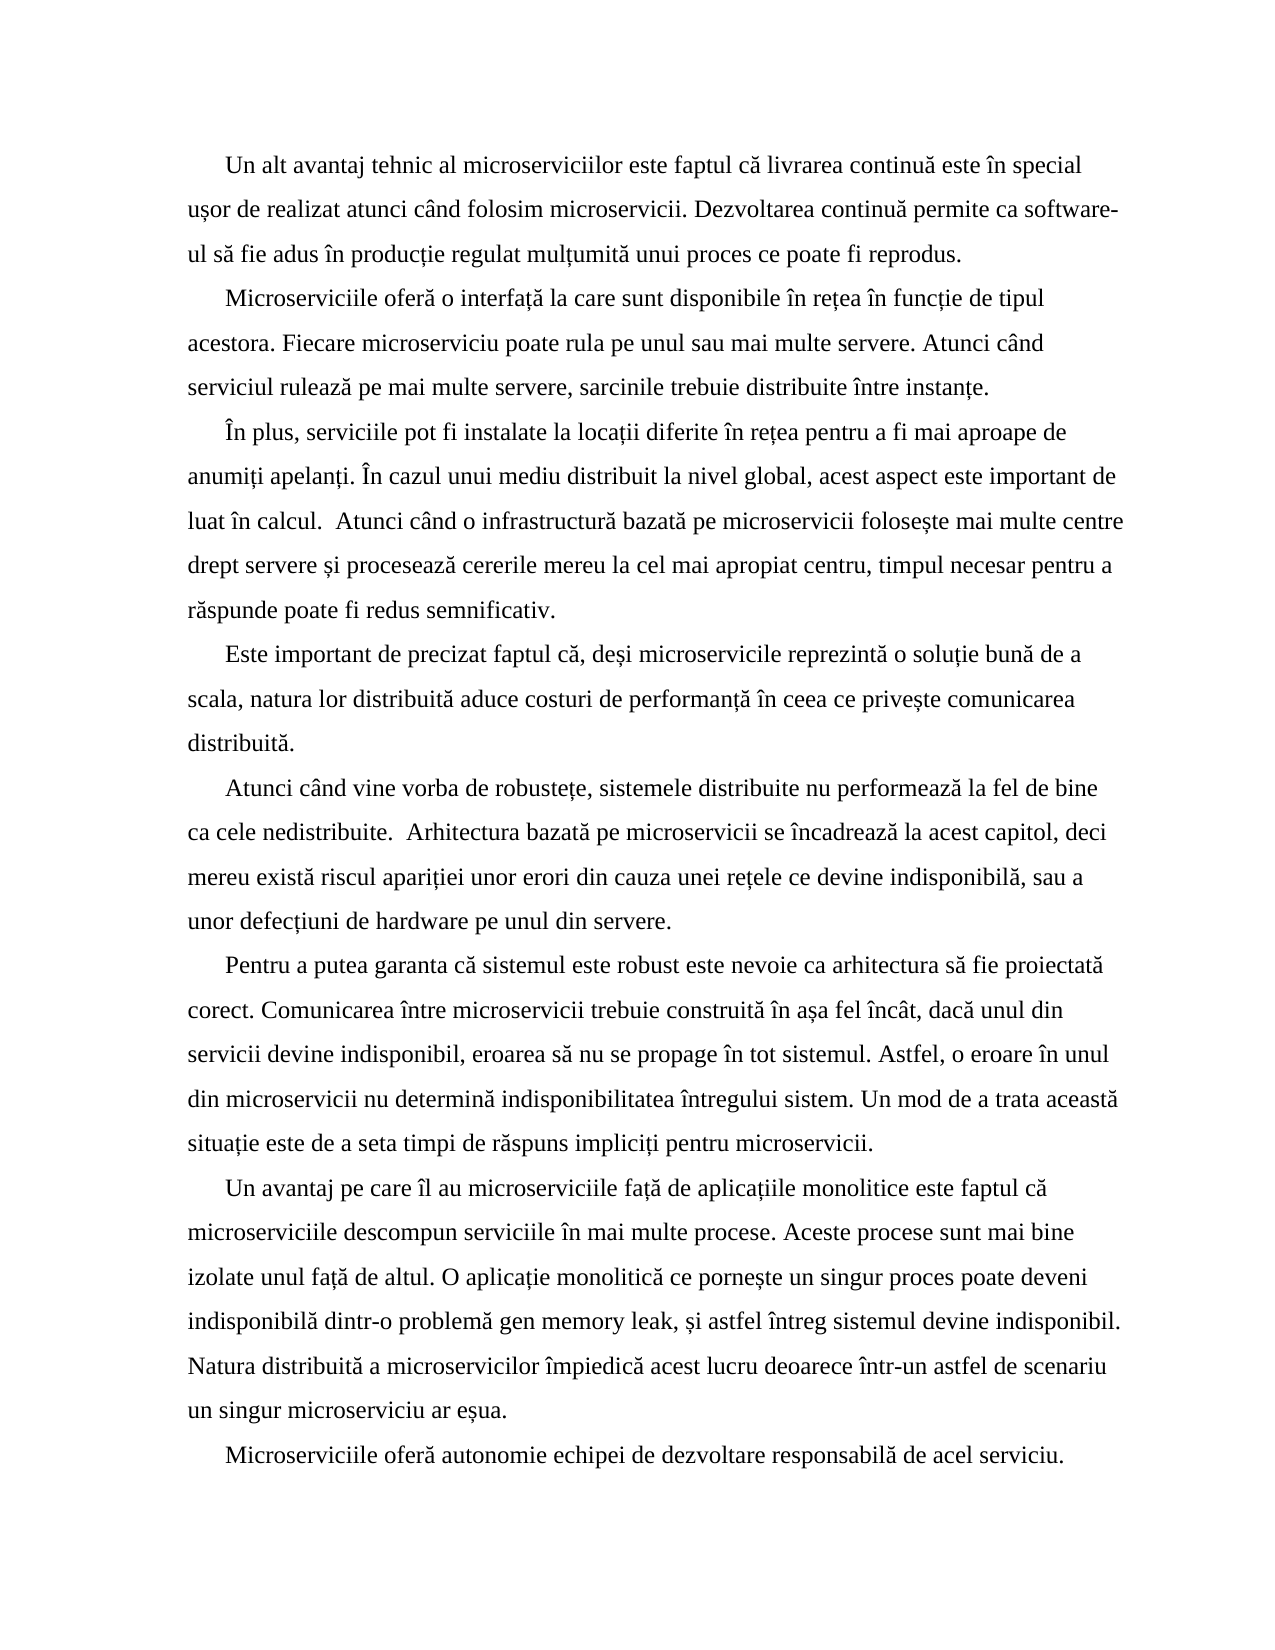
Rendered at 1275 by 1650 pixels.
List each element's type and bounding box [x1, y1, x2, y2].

text [187, 150, 1125, 1469]
